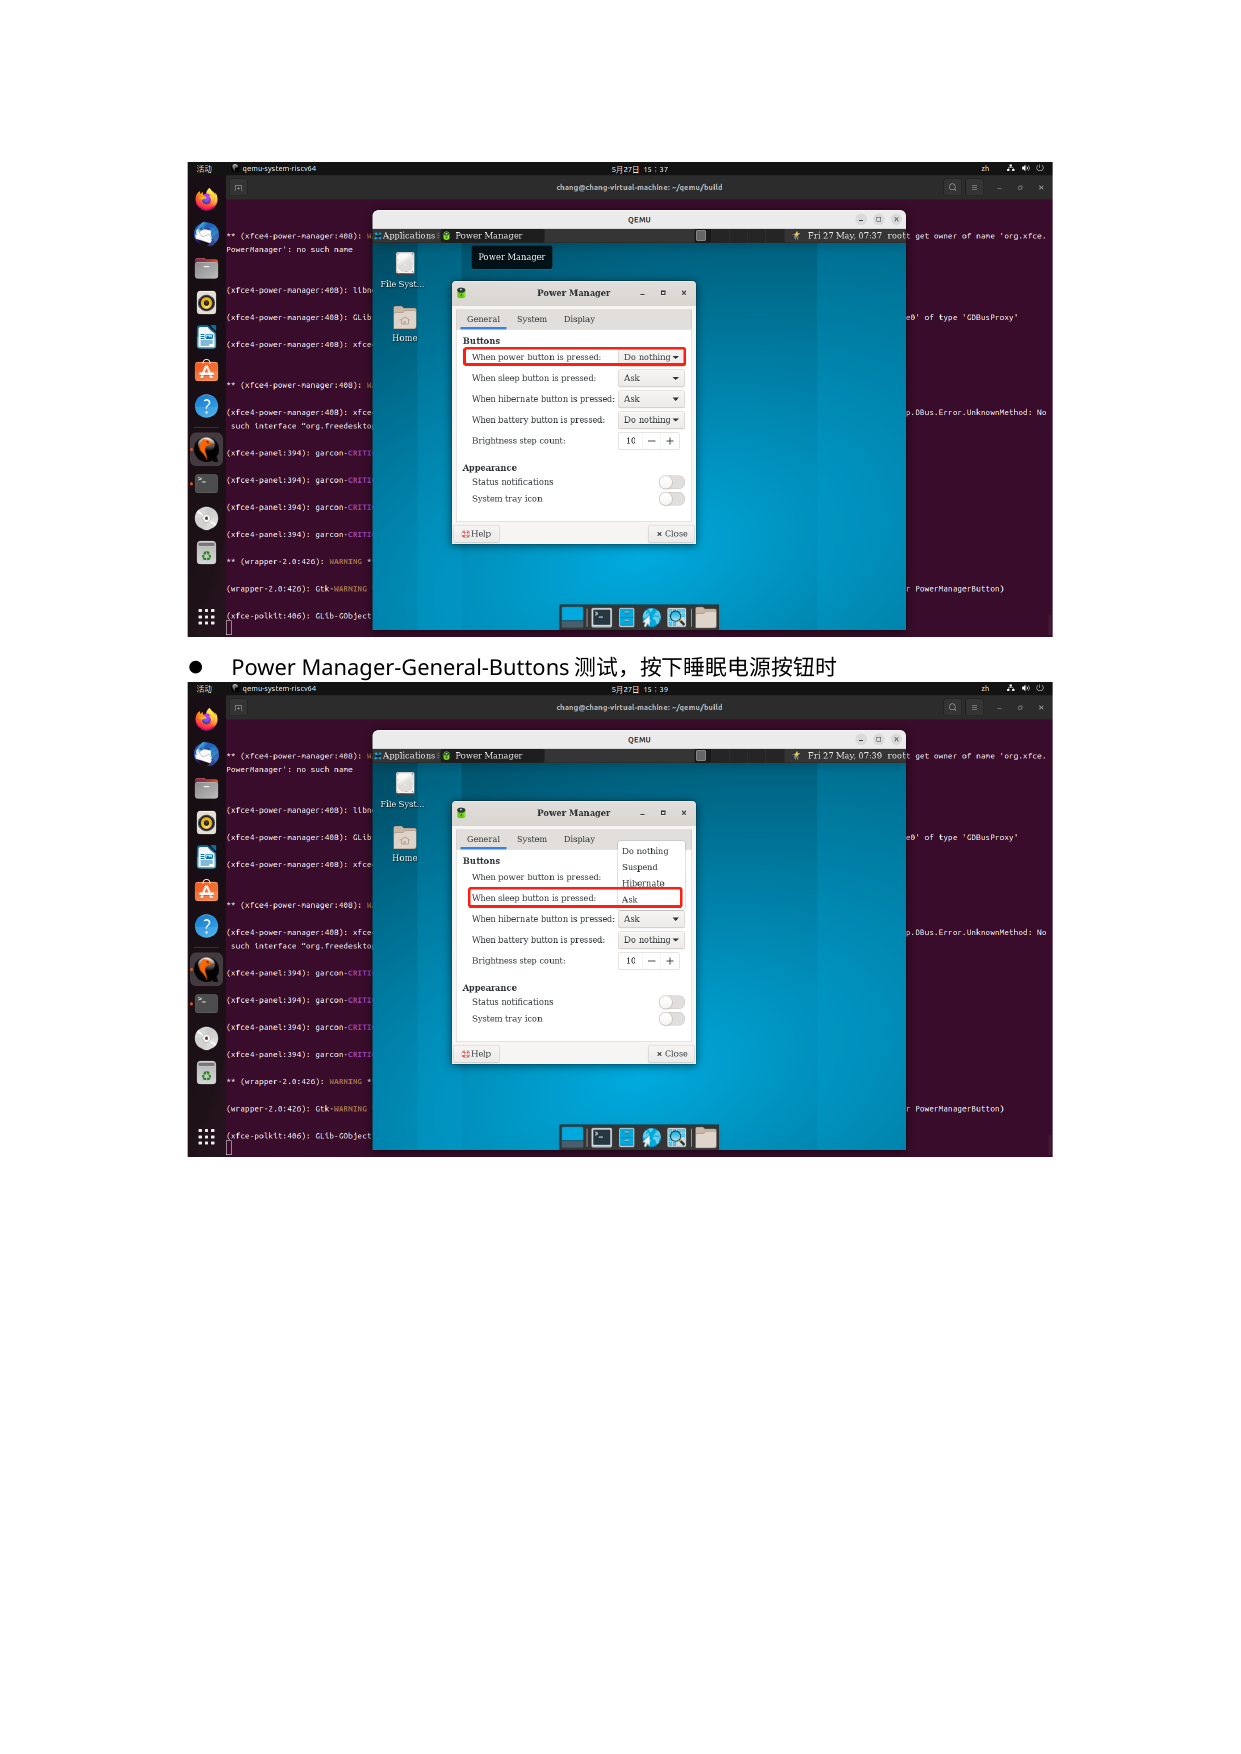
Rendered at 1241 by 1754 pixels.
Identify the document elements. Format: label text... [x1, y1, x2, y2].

picture [187, 162, 1053, 637]
picture [187, 682, 1053, 1157]
list Power Manager-General-Buttons测试，按下睡眠电源按钮时 [187, 649, 1053, 682]
